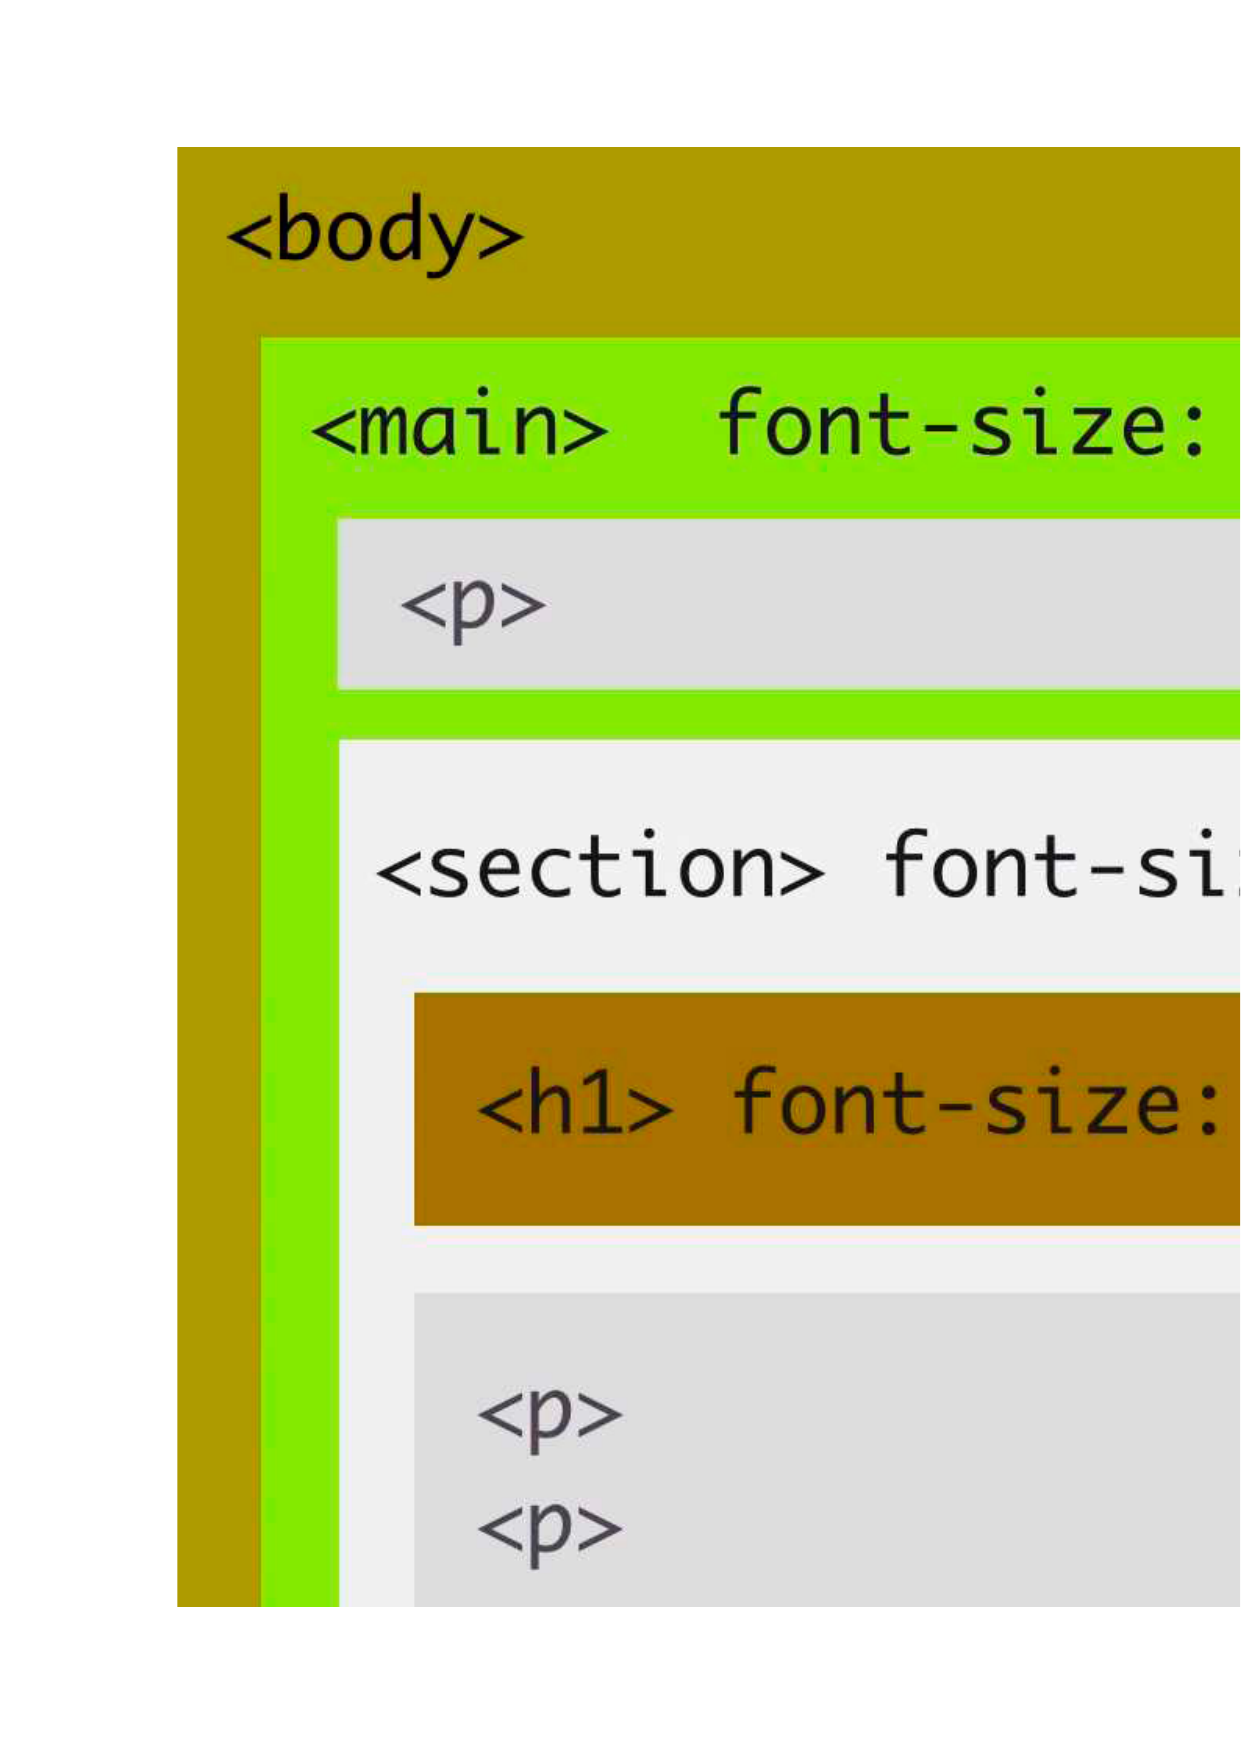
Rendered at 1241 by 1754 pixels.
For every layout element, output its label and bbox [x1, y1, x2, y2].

picture [177, 147, 1241, 1607]
